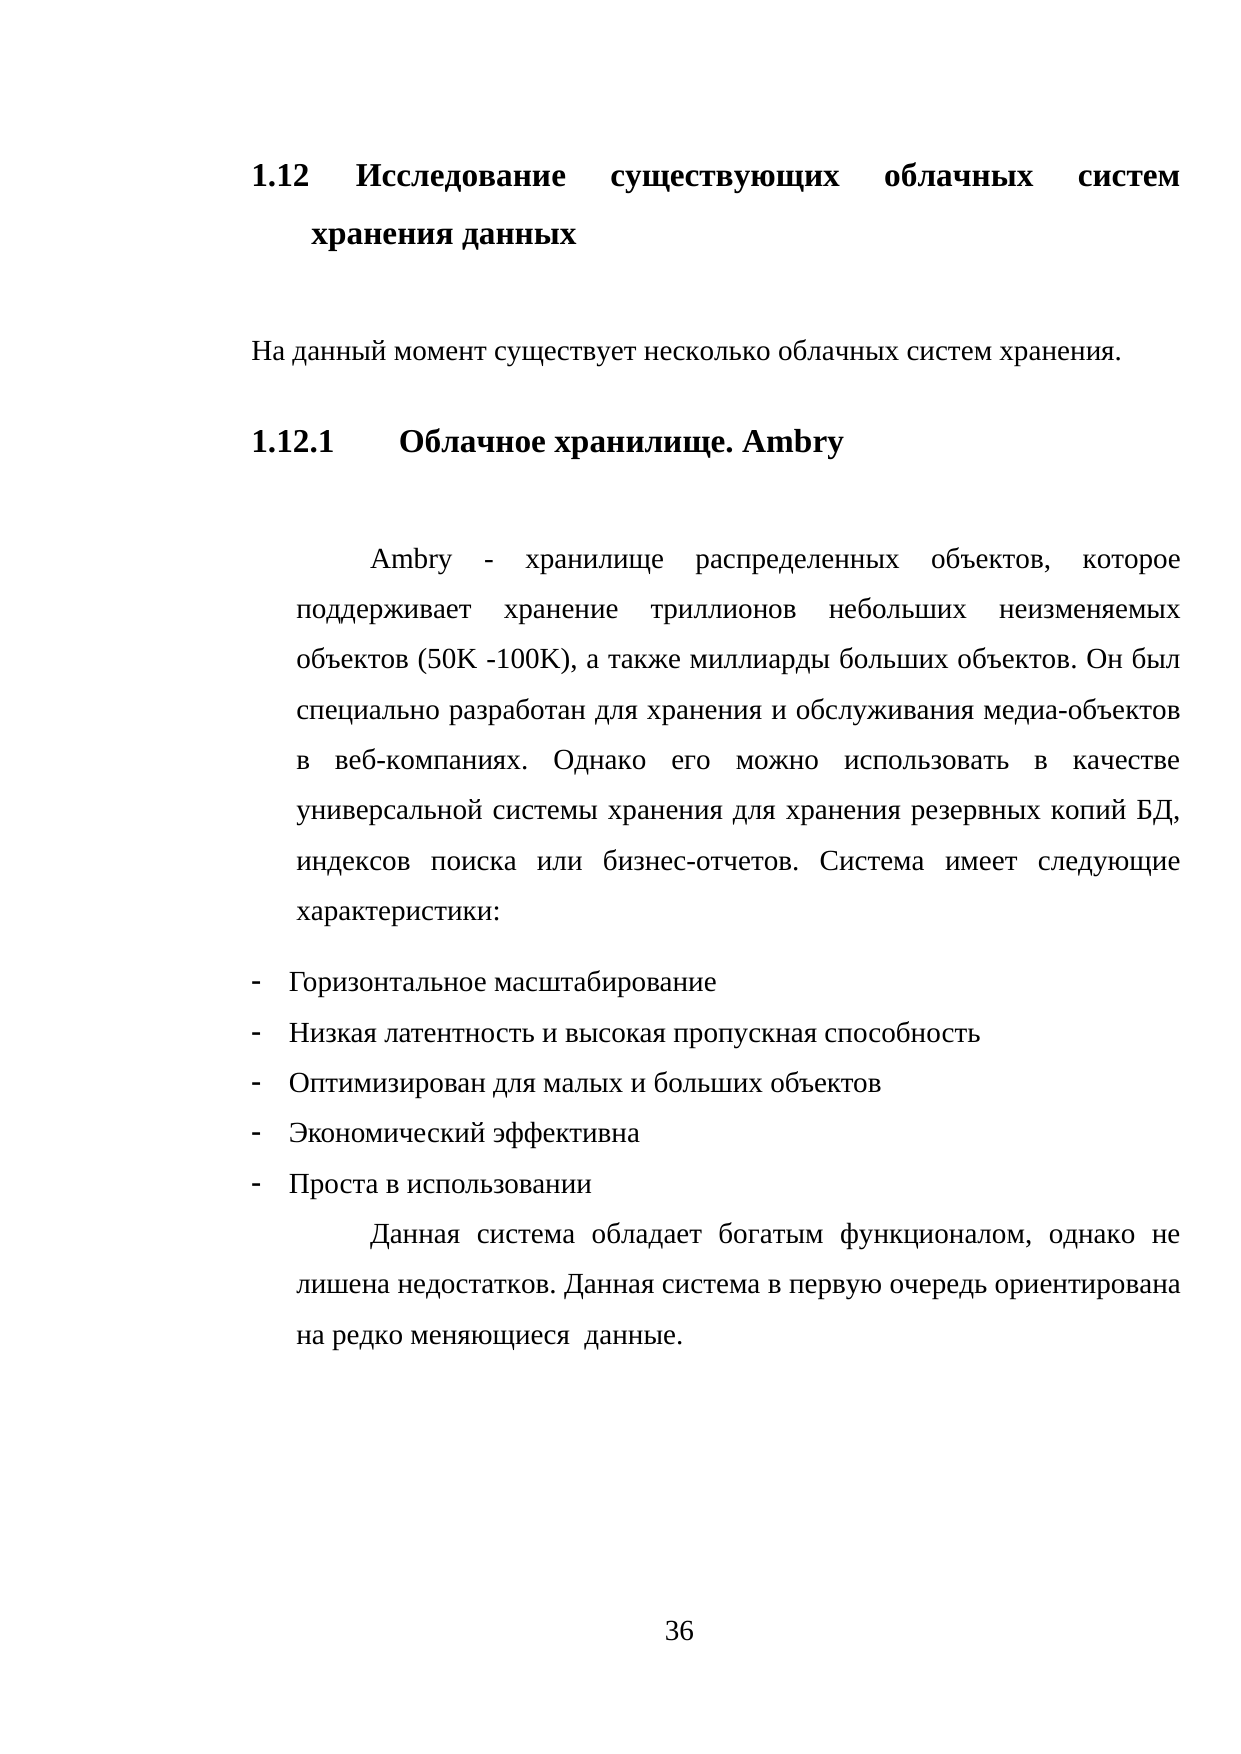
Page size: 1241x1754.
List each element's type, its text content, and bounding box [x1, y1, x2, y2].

list Экономический эффективна [251, 1116, 1181, 1149]
text Данная система обладает богатым функционалом, однако не лишена недостатков. Данная система в первую очередь ориентирована на редко меняющиеся данные. [296, 1216, 1181, 1351]
list Оптимизирован для малых и больших объектов [251, 1065, 1181, 1099]
list Проста в использовании [251, 1166, 1181, 1199]
subtitle Исследование существующих облачных систем хранения данных [251, 156, 1181, 251]
text Ambry - хранилище распределенных объектов, которое поддерживает хранение триллионов небольших неизменяемых объектов (50K -100K), а также миллиарды больших объектов. Он был специально разработан для хранения и обслуживания медиа-объектов в веб-компаниях. Однако его можно использовать в качестве универсальной системы хранения для хранения резервных копий БД, индексов поиска или бизнес-отчетов. Система имеет следующие характеристики: [296, 541, 1181, 927]
list Горизонтальное масштабирование [251, 964, 1181, 998]
subtitle Облачное хранилище. Ambry [251, 421, 1181, 459]
list Низкая латентность и высокая пропускная способность [251, 1015, 1181, 1048]
text На данный момент существует несколько облачных систем хранения. [177, 333, 1181, 367]
